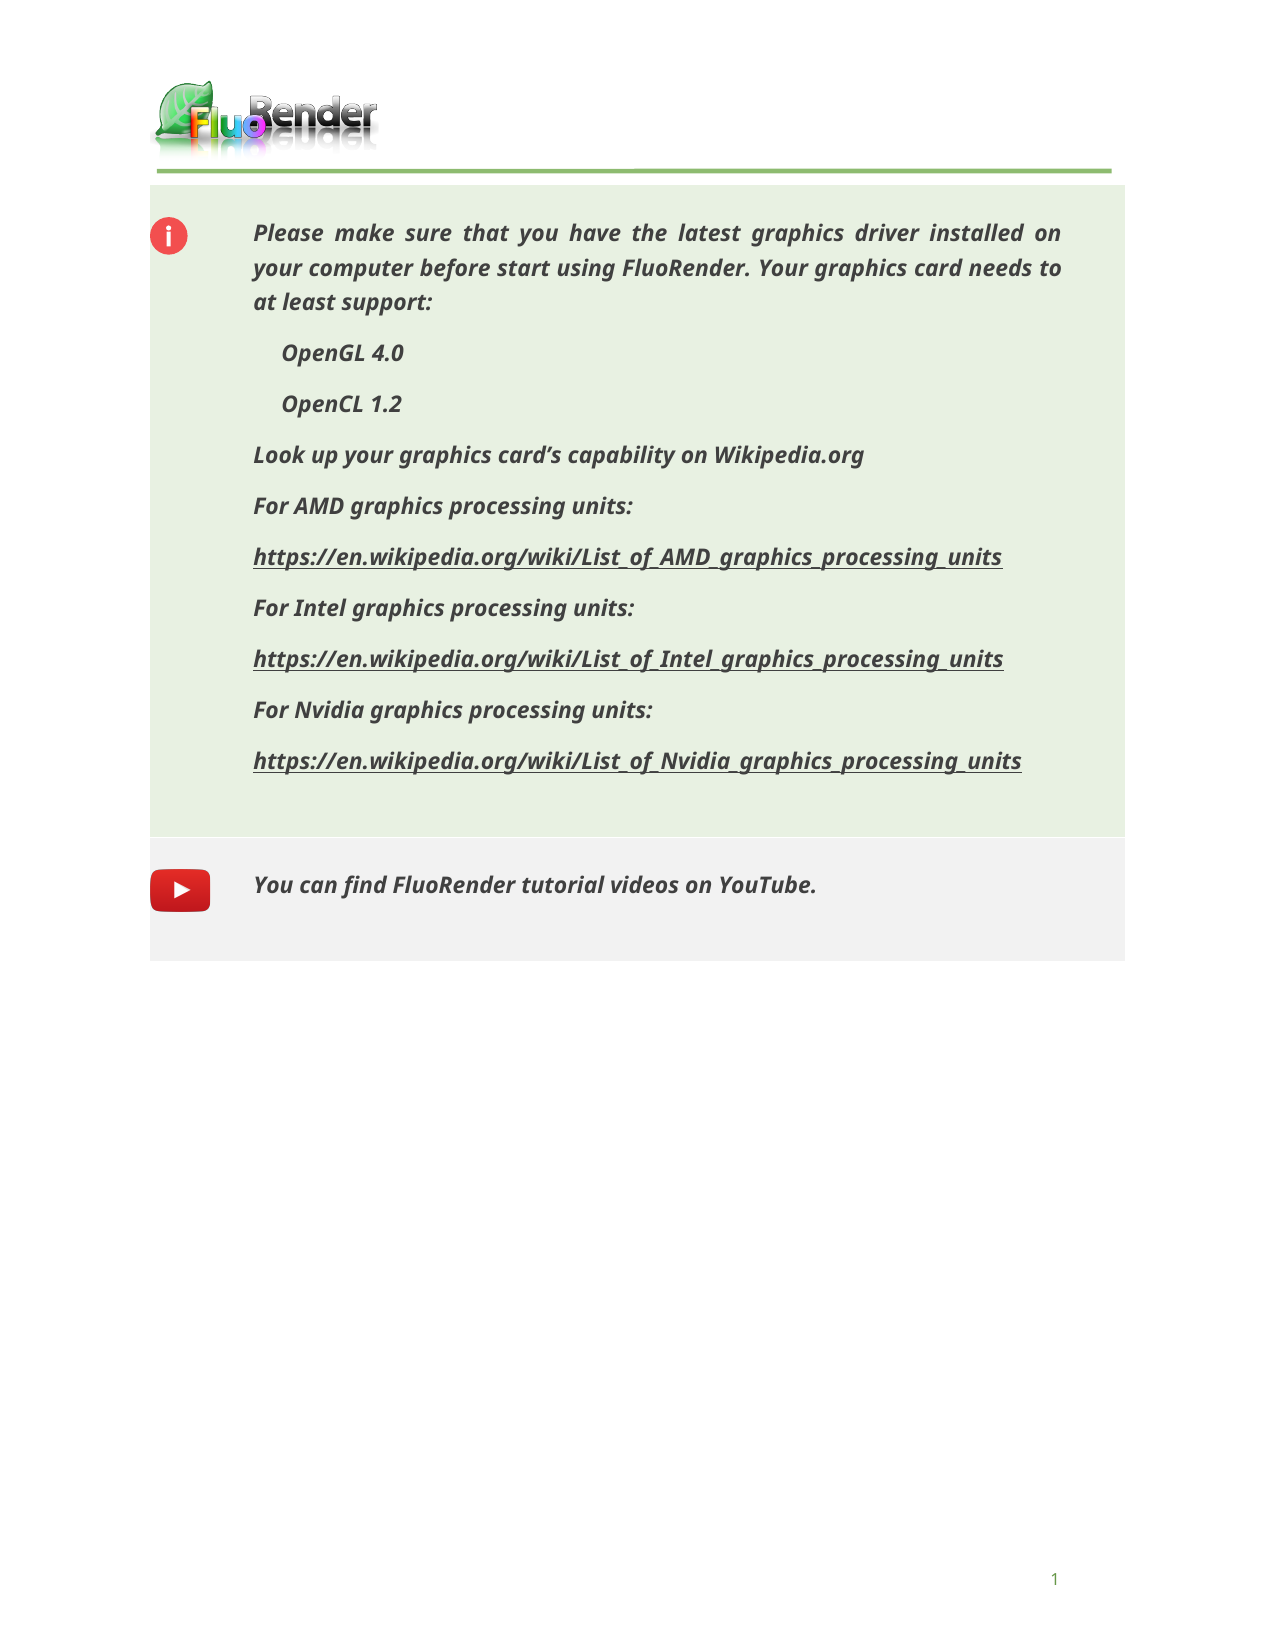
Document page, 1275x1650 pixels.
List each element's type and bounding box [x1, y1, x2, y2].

picture [150, 75, 379, 162]
picture [150, 869, 210, 912]
